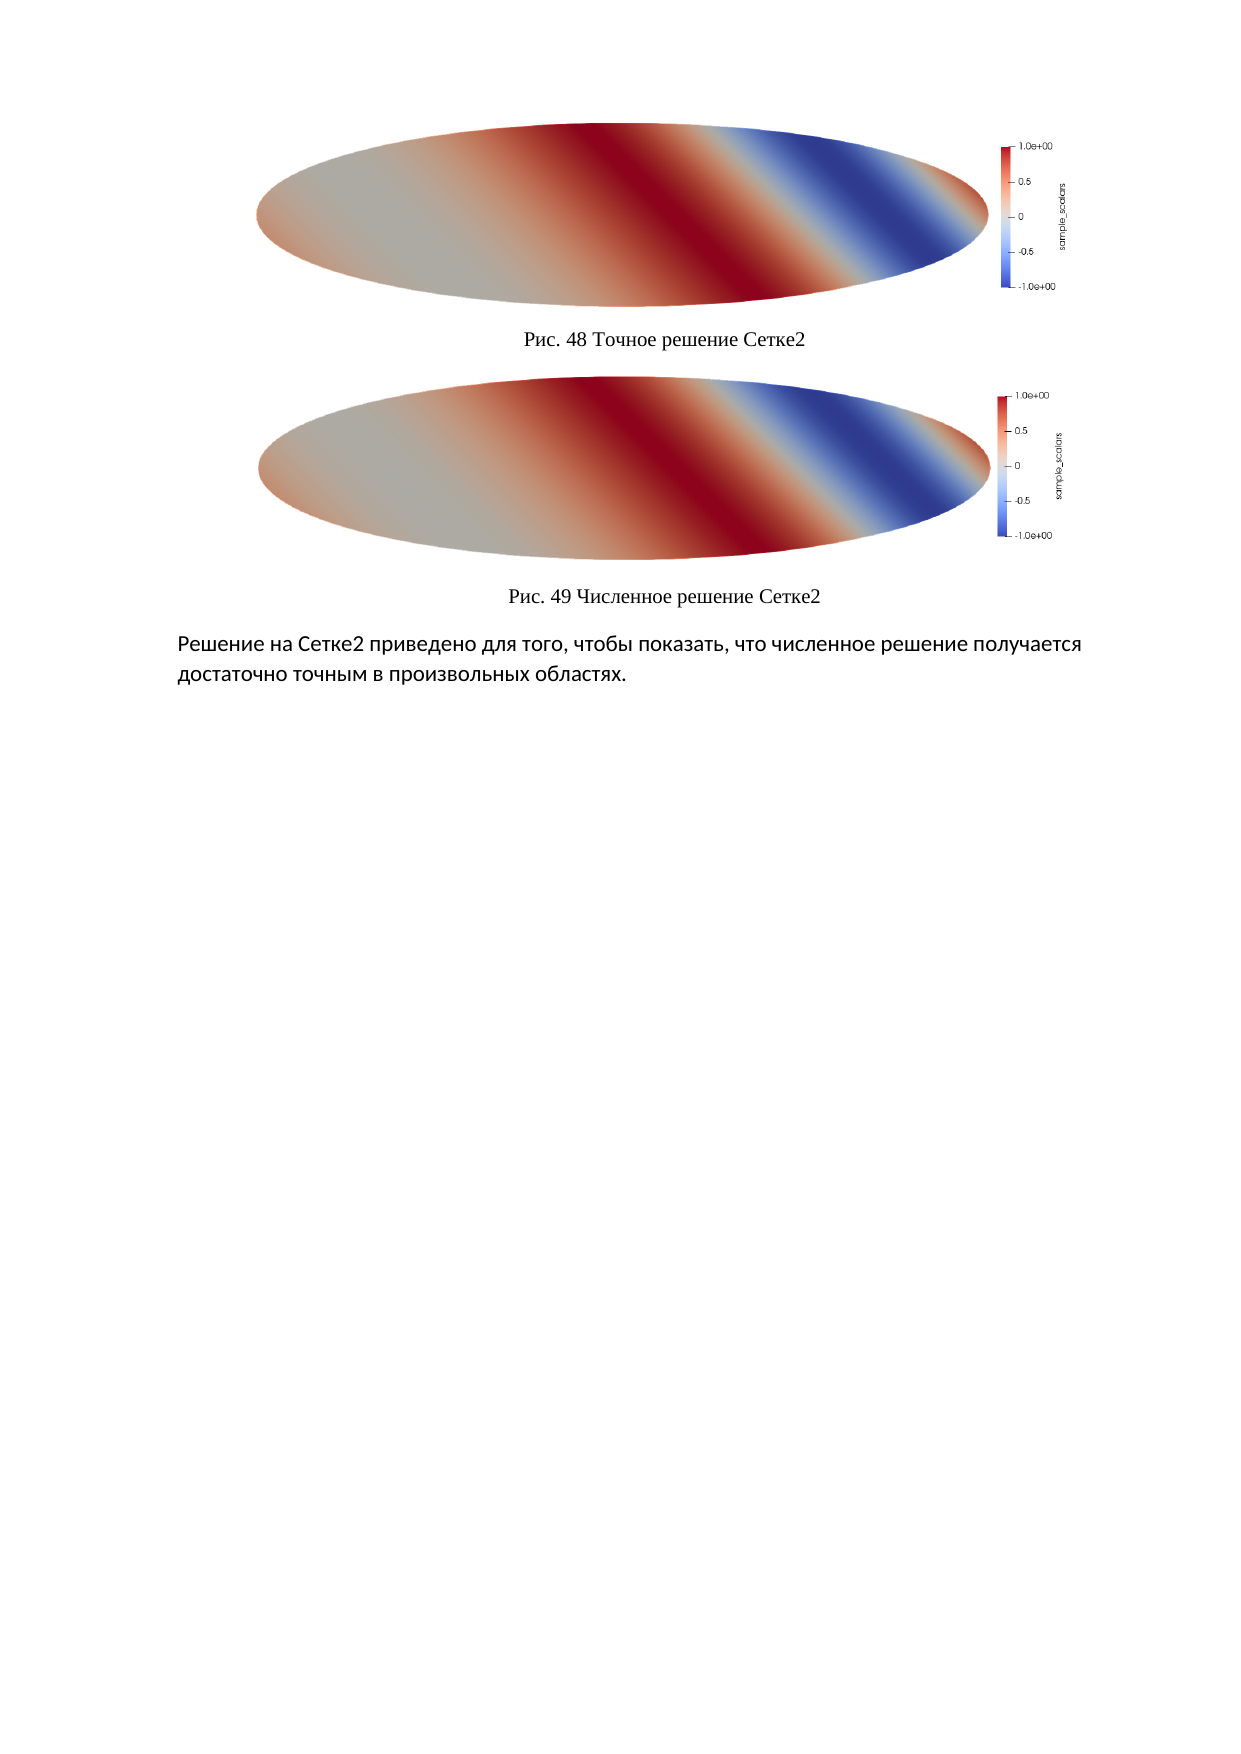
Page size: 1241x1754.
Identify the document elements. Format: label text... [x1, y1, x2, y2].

text Решение на Сетке2 приведено для того, чтобы показать, что численное решение получается достаточно точным в произвольных областях. [177, 629, 1152, 687]
picture [254, 372, 1075, 566]
picture [251, 118, 1078, 309]
text Рис. 48 Точное решение Сетке2 [177, 327, 1152, 351]
text Рис. 49 Численное решение Сетке2 [177, 584, 1152, 608]
